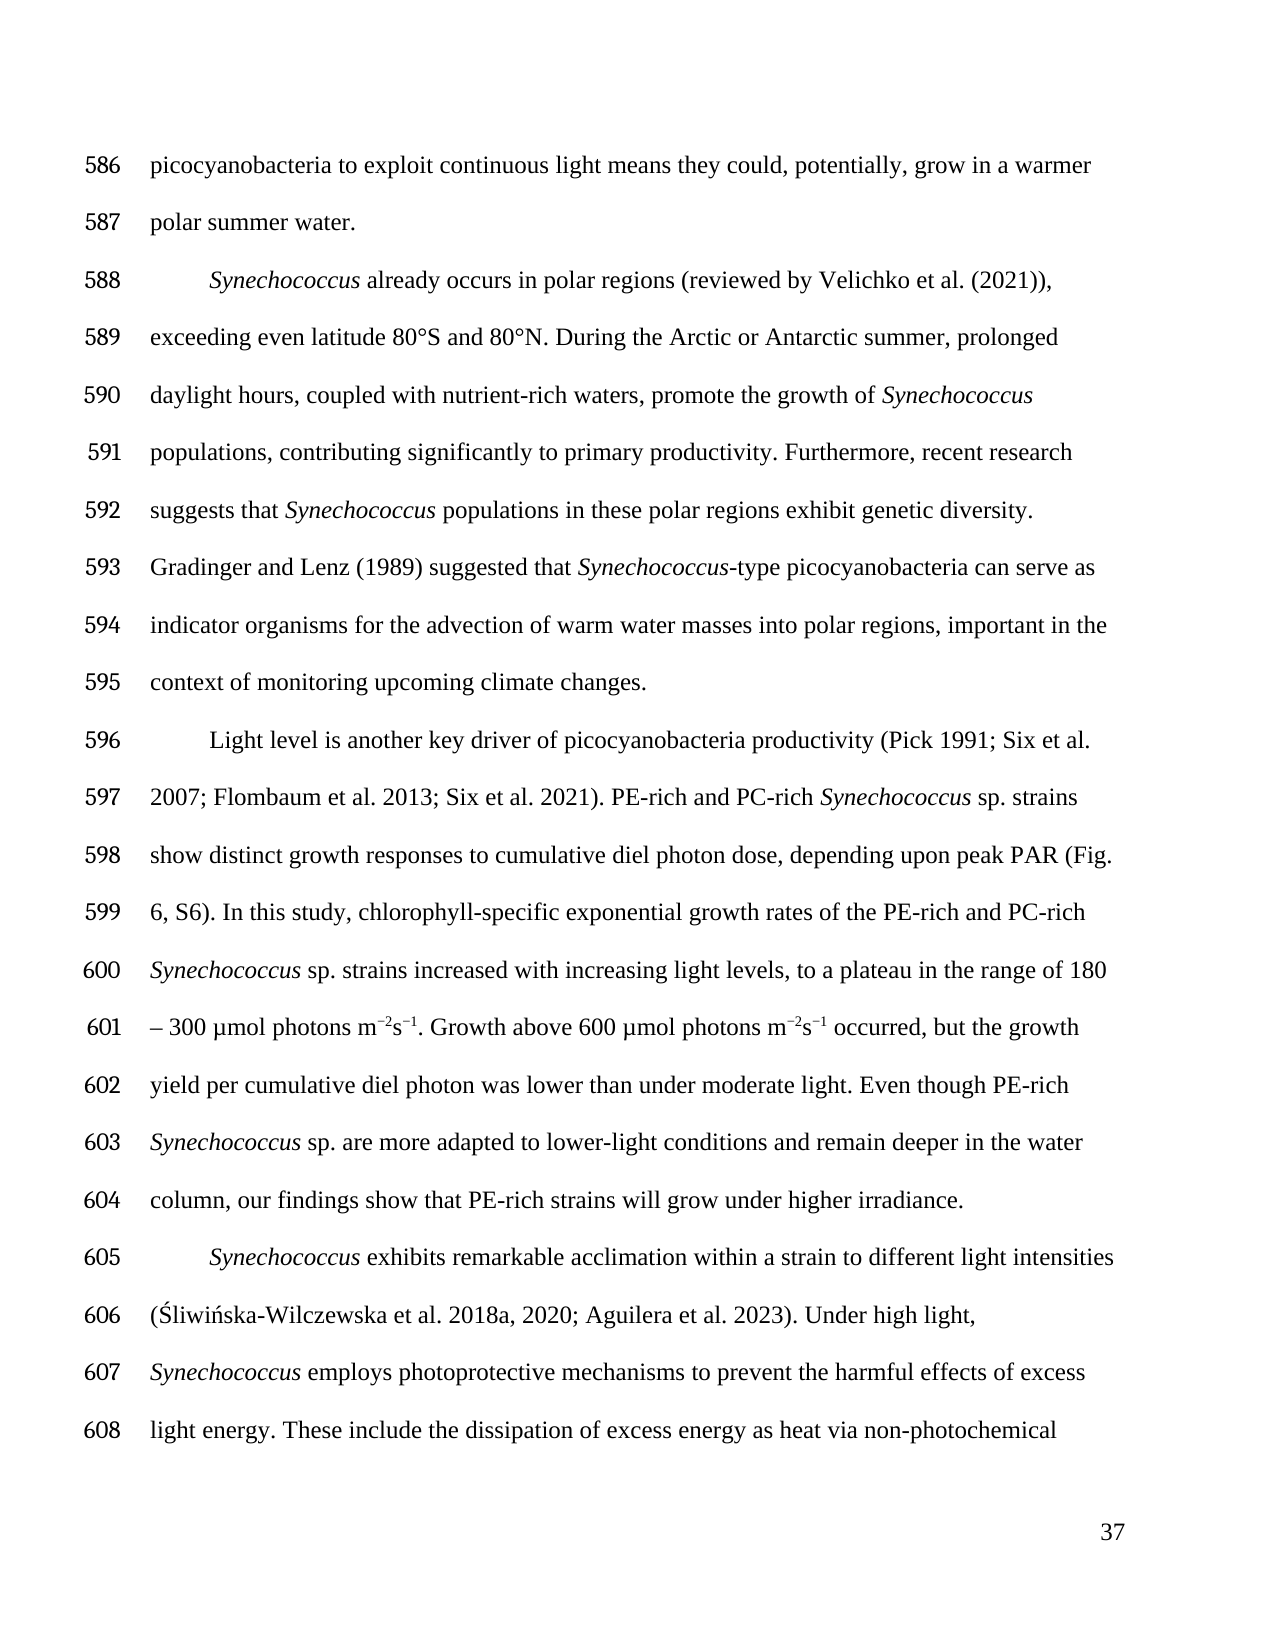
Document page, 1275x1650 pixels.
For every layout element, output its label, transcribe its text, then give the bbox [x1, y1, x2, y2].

text Light level is another key driver of picocyanobacteria productivity (Pick 1991; Six et al. 2007; Flombaum et al. 2013; Six et al. 2021). PE-rich and PC-rich Synechococcus sp. strains show distinct growth responses to cumulative diel photon dose, depending upon peak PAR (Fig. 6, S6). In this study, chlorophyll-specific exponential growth rates of the PE-rich and PC-rich Synechococcus sp. strains increased with increasing light levels, to a plateau in the range of 180 – 300 µmol photons m−2s−1. Growth above 600 µmol photons m−2s−1 occurred, but the growth yield per cumulative diel photon was lower than under moderate light. Even though PE-rich Synechococcus sp. are more adapted to lower-light conditions and remain deeper in the water column, our findings show that PE-rich strains will grow under higher irradiance. [150, 725, 1125, 1214]
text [150, 150, 1125, 236]
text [150, 1242, 1125, 1444]
text Synechococcus already occurs in polar regions (reviewed by Velichko et al. (2021)), exceeding even latitude 80°S and 80°N. During the Arctic or Antarctic summer, prolonged daylight hours, coupled with nutrient-rich waters, promote the growth of Synechococcus populations, contributing significantly to primary productivity. Furthermore, recent research suggests that Synechococcus populations in these polar regions exhibit genetic diversity. Gradinger and Lenz (1989) suggested that Synechococcus-type picocyanobacteria can serve as indicator organisms for the advection of warm water masses into polar regions, important in the context of monitoring upcoming climate changes. [150, 265, 1125, 696]
